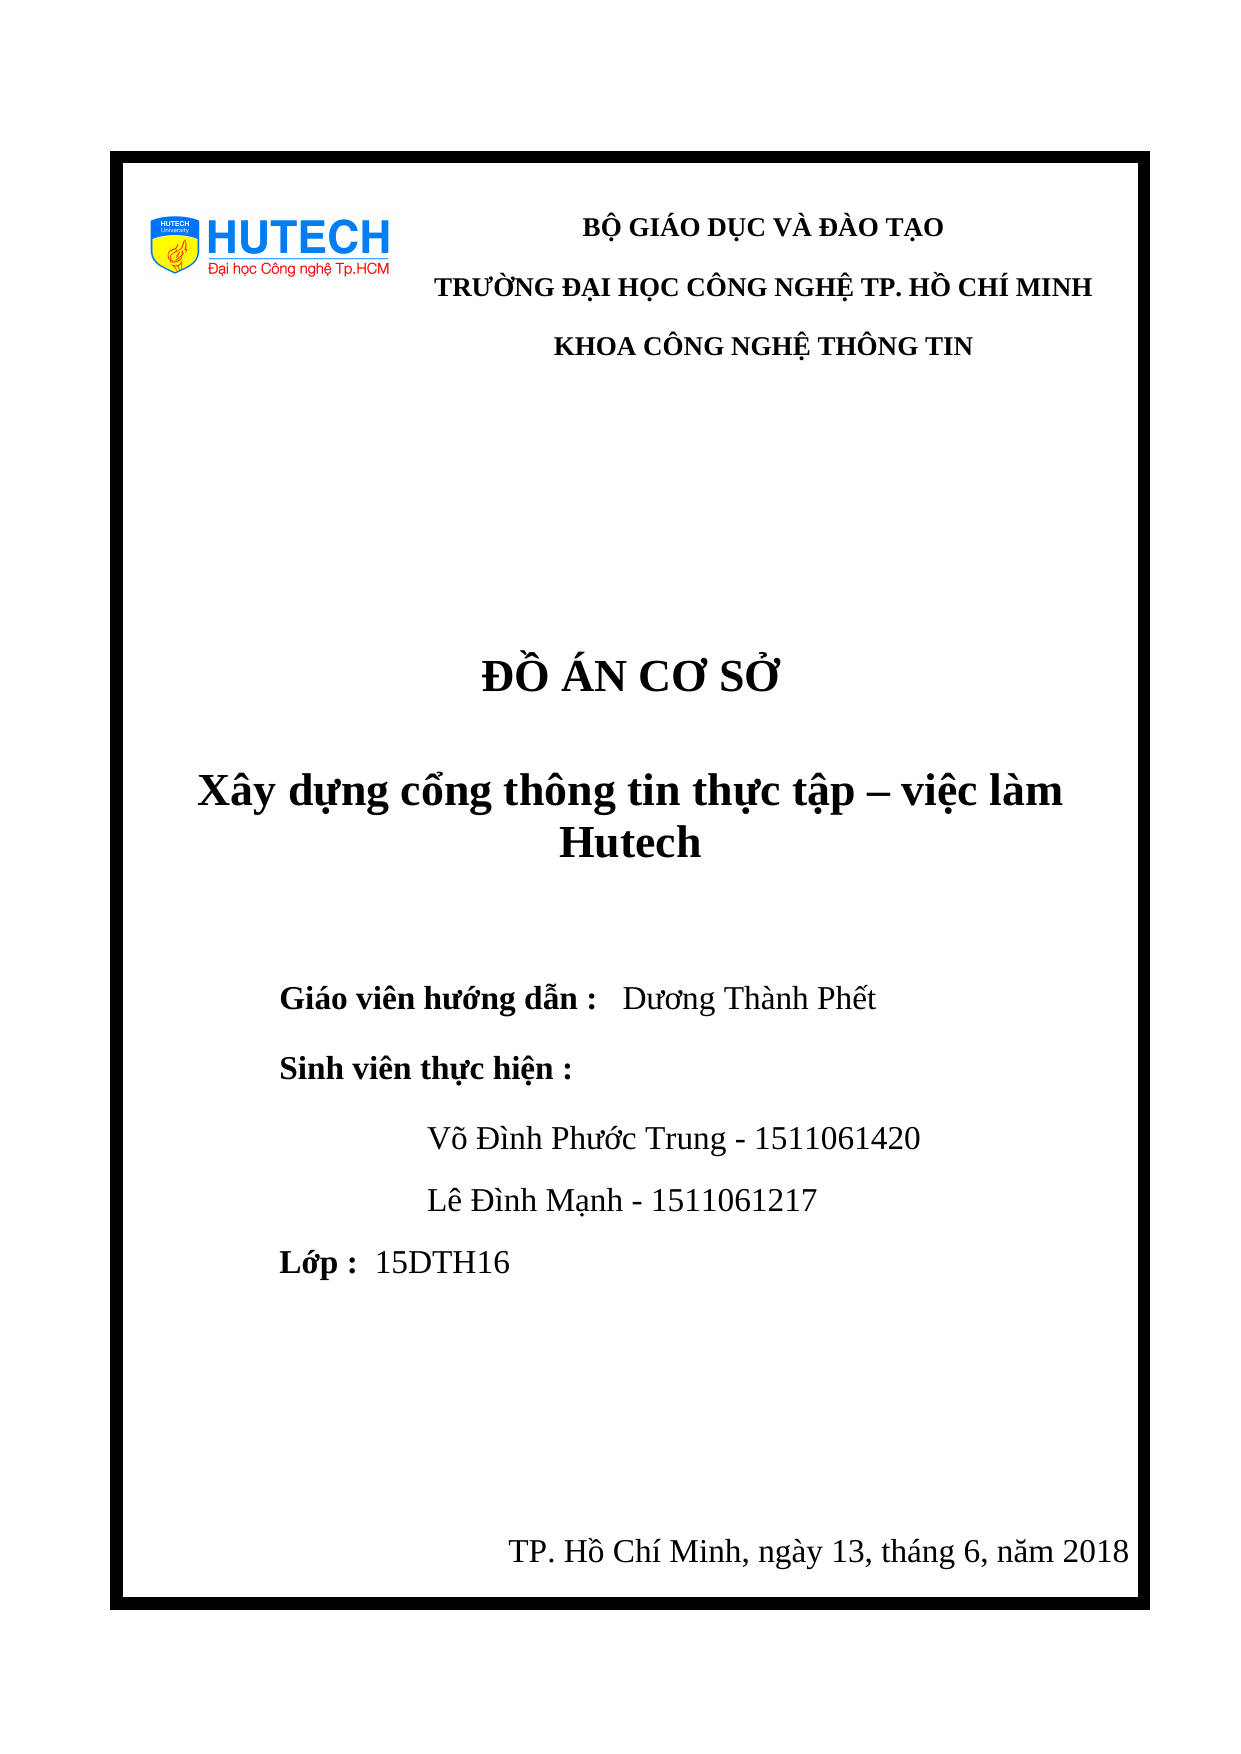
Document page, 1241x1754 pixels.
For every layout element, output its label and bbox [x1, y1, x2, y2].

picture [142, 211, 398, 282]
